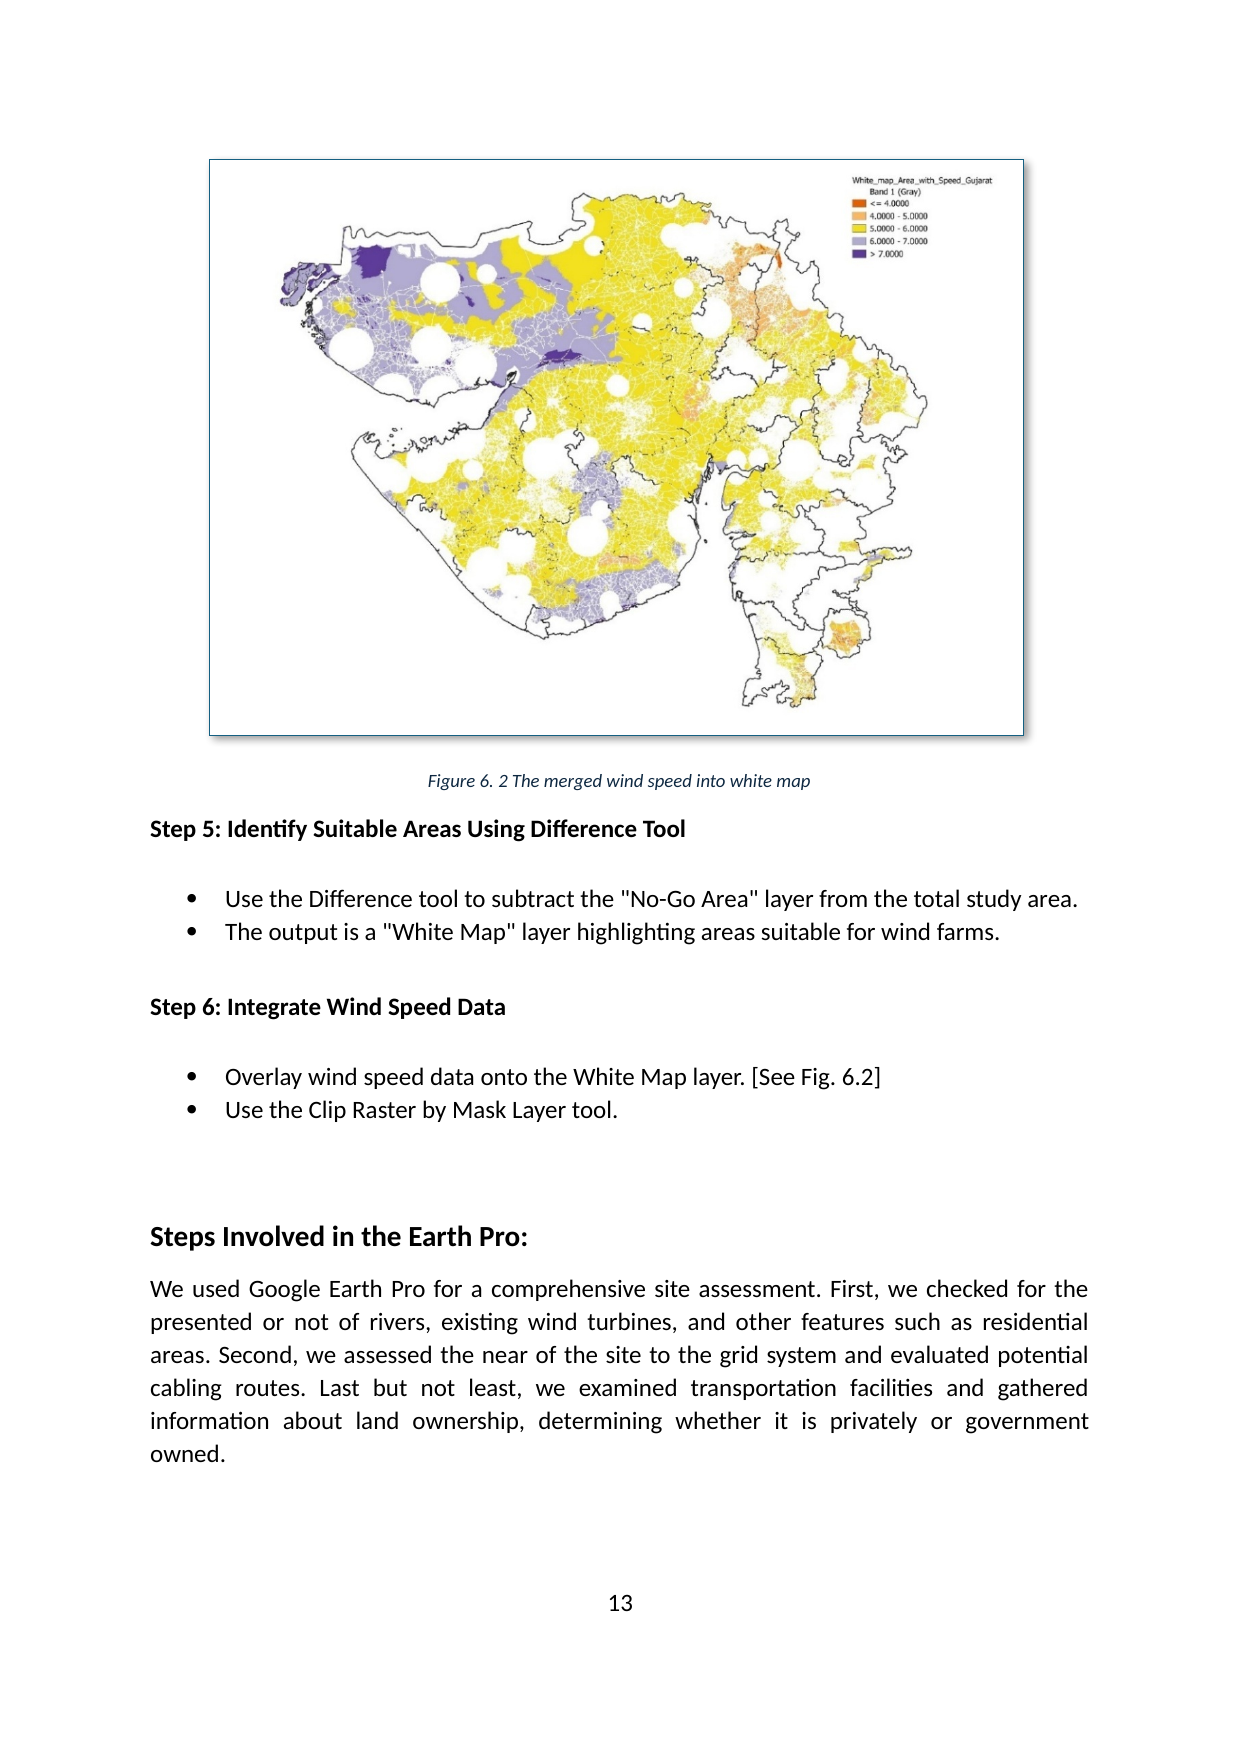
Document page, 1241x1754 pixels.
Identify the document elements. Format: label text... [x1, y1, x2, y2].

text Step 5: Identify Suitable Areas Using Difference Tool [150, 813, 1090, 843]
text We used Google Earth Pro for a comprehensive site assessment. First, we checked for the presented or not of rivers, existing wind turbines, and other features such as residential areas. Second, we assessed the near of the site to the grid system and evaluated potential cabling routes. Last but not least, we examined transportation facilities and gathered information about land ownership, determining whether it is privately or government owned. [150, 1273, 1090, 1468]
list Overlay wind speed data onto the White Map layer. [See Fig. 6.2] [187, 1061, 1090, 1092]
list The output is a "White Map" layer highlighting areas suitable for wind farms. [187, 916, 1090, 947]
list Use the Clip Raster by Mask Layer tool. [187, 1094, 1090, 1125]
text Steps Involved in the Earth Pro: [150, 1218, 1090, 1254]
picture [210, 160, 1023, 735]
list Use the Difference tool to subtract the "No-Go Area" layer from the total study area. [187, 883, 1090, 914]
text Step 6: Integrate Wind Speed Data [150, 991, 1090, 1021]
